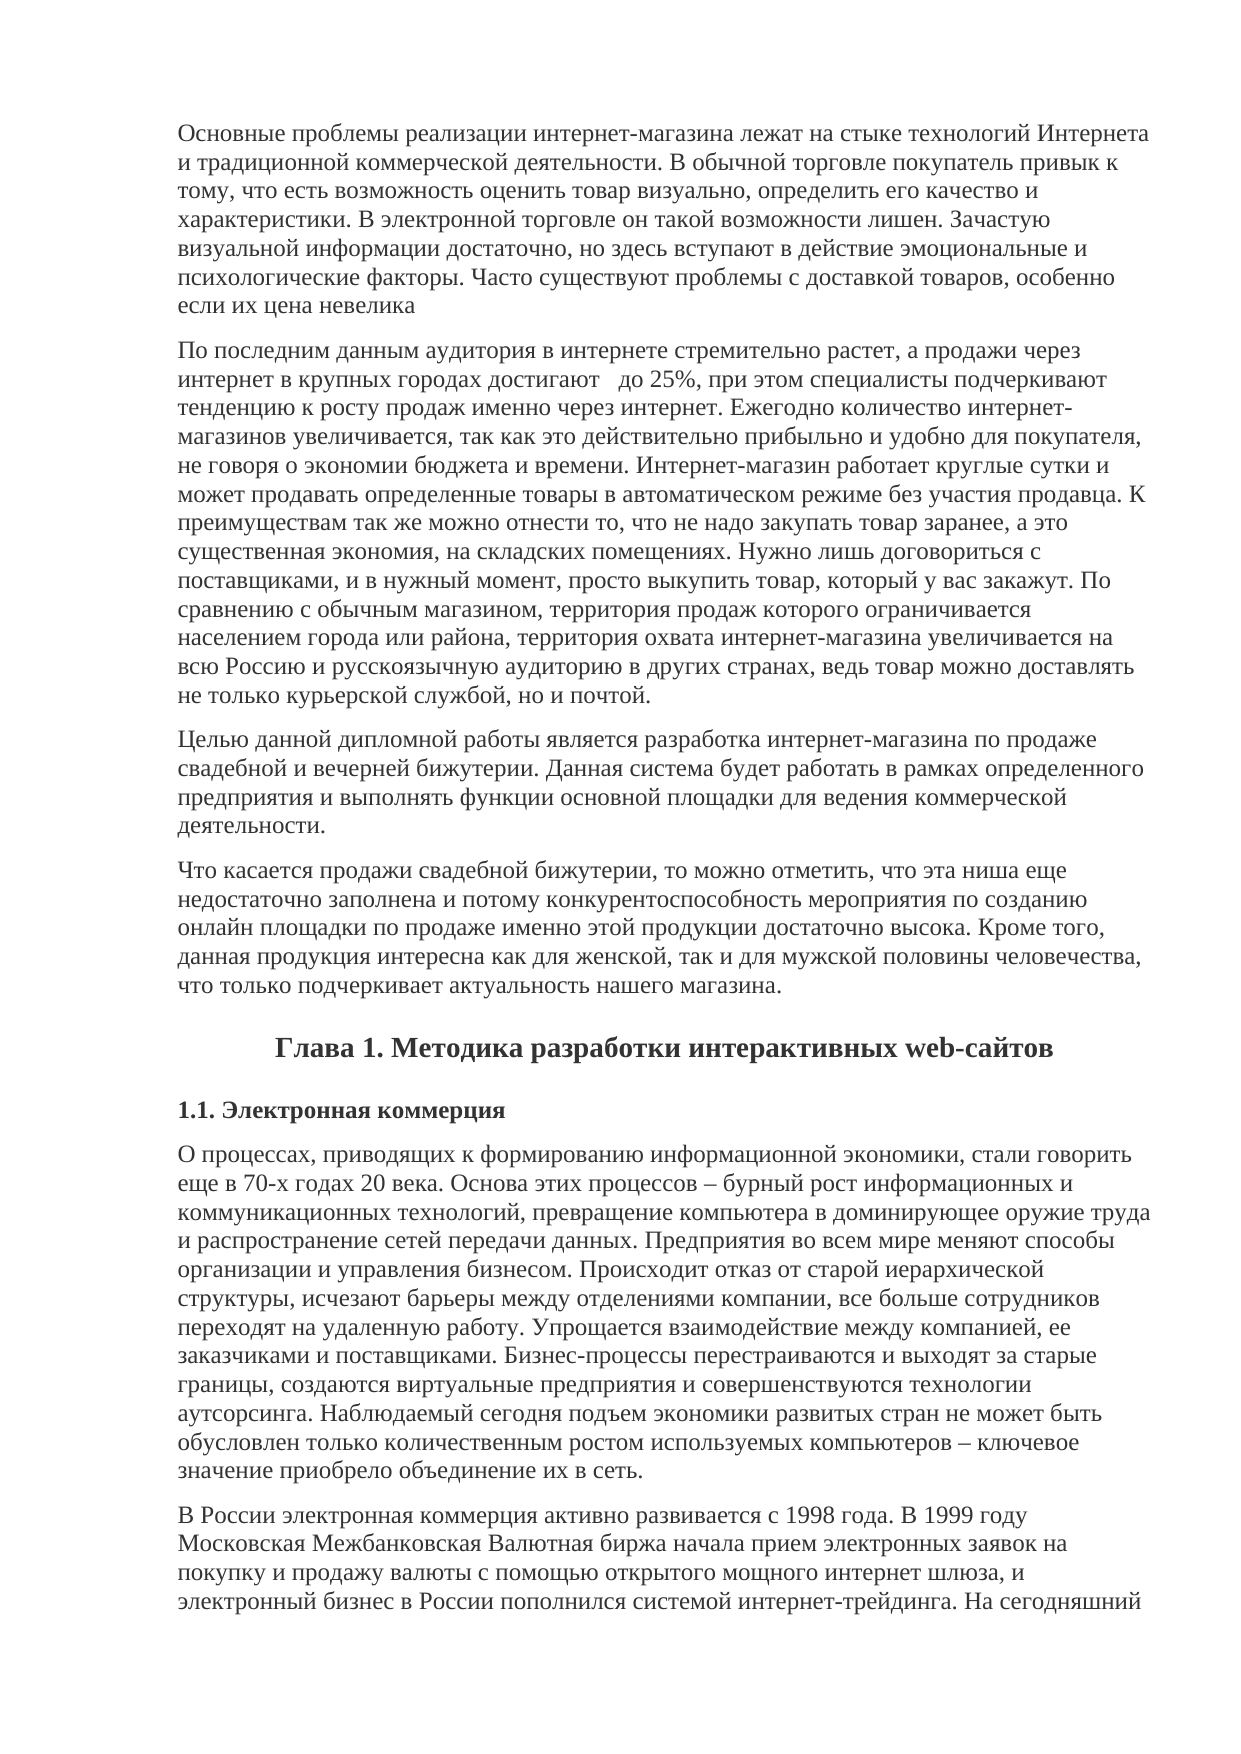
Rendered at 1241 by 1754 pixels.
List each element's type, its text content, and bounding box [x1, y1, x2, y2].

text Что касается продажи свадебной бижутерии, то можно отметить, что эта ниша еще недостаточно заполнена и потому конкурентоспособность мероприятия по созданию онлайн площадки по продаже именно этой продукции достаточно высока. Кроме того, данная продукция интересна как для женской, так и для мужской половины человечества, что только подчеркивает актуальность нашего магазина. [177, 855, 1152, 999]
text Основные проблемы реализации интернет-магазина лежат на стыке технологий Интернета и традиционной коммерческой деятельности. В обычной торговле покупатель привык к тому, что есть возможность оценить товар визуально, определить его качество и характеристики. В электронной торговле он такой возможности лишен. Зачастую визуальной информации достаточно, но здесь вступают в действие эмоциональные и психологические факторы. Часто существуют проблемы с доставкой товаров, особенно если их цена невелика [177, 118, 1152, 319]
text Целью данной дипломной работы является разработка интернет-магазина по продаже свадебной и вечерней бижутерии. Данная система будет работать в рамках определенного предприятия и выполнять функции основной площадки для ведения коммерческой деятельности. [177, 724, 1152, 839]
text По последним данным аудитория в интернете стремительно растет, а продажи через интернет в крупных городах достигают до 25%, при этом специалисты подчеркивают тенденцию к росту продаж именно через интернет. Ежегодно количество интернет-магазинов увеличивается, так как это действительно прибыльно и удобно для покупателя, не говоря о экономии бюджета и времени. Интернет-магазин работает круглые сутки и может продавать определенные товары в автоматическом режиме без участия продавца. К преимуществам так же можно отнести то, что не надо закупать товар заранее, а это существенная экономия, на складских помещениях. Нужно лишь договориться с поставщиками, и в нужный момент, просто выкупить товар, который у вас закажут. По сравнению с обычным магазином, территория продаж которого ограничивается населением города или района, территория охвата интернет-магазина увеличивается на всю Россию и русскоязычную аудиторию в других странах, ведь товар можно доставлять не только курьерской службой, но и почтой. [177, 335, 1152, 709]
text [177, 1500, 1152, 1615]
text Глава 1. Методика разработки интерактивных web-сайтов [177, 1030, 1152, 1063]
text 1.1. Электронная коммерция [177, 1095, 1152, 1123]
text О процессах, приводящих к формированию информационной экономики, стали говорить еще в 70-х годах 20 века. Основа этих процессов – бурный рост информационных и коммуникационных технологий, превращение компьютера в доминирующее оружие труда и распространение сетей передачи данных. Предприятия во всем мире меняют способы организации и управления бизнесом. Происходит отказ от старой иерархической структуры, исчезают барьеры между отделениями компании, все больше сотрудников переходят на удаленную работу. Упрощается взаимодействие между компанией, ее заказчиками и поставщиками. Бизнес-процессы перестраиваются и выходят за старые границы, создаются виртуальные предприятия и совершенствуются технологии аутсорсинга. Наблюдаемый сегодня подъем экономики развитых стран не может быть обусловлен только количественным ростом используемых компьютеров – ключевое значение приобрело объединение их в сеть. [177, 1139, 1152, 1484]
